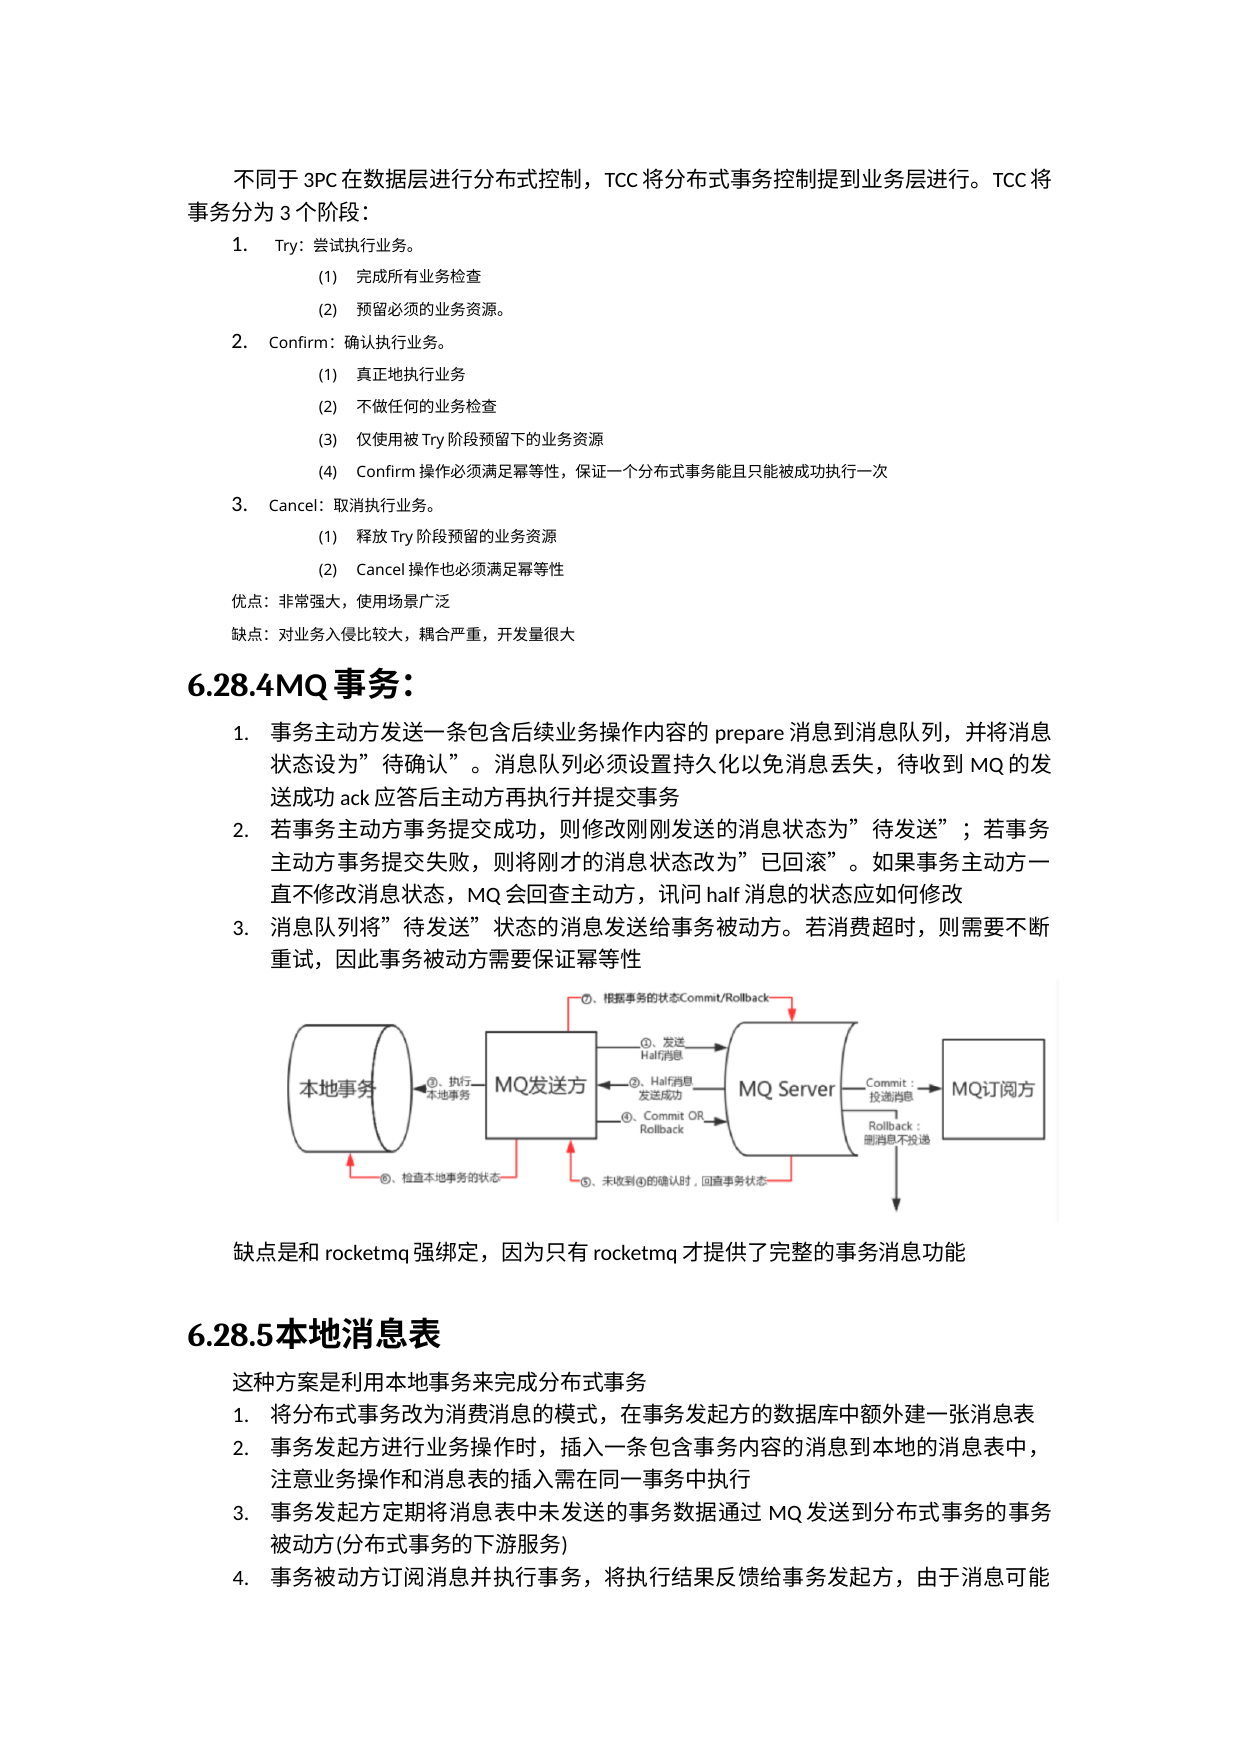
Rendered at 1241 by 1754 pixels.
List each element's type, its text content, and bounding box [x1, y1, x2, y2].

text 缺点：对业务入侵比较大，耦合严重，开发量很大 [187, 617, 1053, 649]
picture [232, 974, 1098, 1233]
list 完成所有业务检查 [319, 259, 1053, 292]
list Cancel：取消执行业务。 [231, 487, 1053, 519]
list 不做任何的业务检查 [319, 389, 1053, 422]
text 这种方案是利用本地事务来完成分布式事务 [232, 1364, 1053, 1397]
list 释放Try阶段预留的业务资源 [319, 519, 1053, 552]
list 消息队列将”待发送”状态的消息发送给事务被动方。若消费超时，则需要不断重试，因此事务被动方需要保证幂等性 [232, 909, 1053, 974]
text 缺点是和rocketmq强绑定，因为只有rocketmq才提供了完整的事务消息功能 [187, 1234, 1053, 1267]
list 预留必须的业务资源。 [319, 292, 1053, 324]
text 不同于3PC在数据层进行分布式控制，TCC将分布式事务控制提到业务层进行。TCC将事务分为3个阶段： [187, 162, 1053, 227]
text MQ事务： [187, 649, 1053, 714]
list 若事务主动方事务提交成功，则修改刚刚发送的消息状态为”待发送”；若事务主动方事务提交失败，则将刚才的消息状态改为”已回滚”。如果事务主动方一直不修改消息状态，MQ会回查主动方，讯问half消息的状态应如何修改 [232, 812, 1053, 909]
list Try：尝试执行业务。 [231, 227, 1053, 259]
list Confirm：确认执行业务。 [231, 324, 1053, 357]
list Cancel操作也必须满足幂等性 [319, 552, 1053, 584]
list 仅使用被Try阶段预留下的业务资源 [319, 422, 1053, 454]
text 本地消息表 [187, 1299, 1053, 1364]
list 事务主动方发送一条包含后续业务操作内容的prepare消息到消息队列，并将消息状态设为”待确认”。消息队列必须设置持久化以免消息丢失，待收到MQ的发送成功ack应答后主动方再执行并提交事务 [232, 714, 1053, 812]
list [232, 1559, 1053, 1592]
list 事务发起方进行业务操作时，插入一条包含事务内容的消息到本地的消息表中，注意业务操作和消息表的插入需在同一事务中执行 [232, 1429, 1053, 1494]
text 优点：非常强大，使用场景广泛 [187, 584, 1053, 617]
list 将分布式事务改为消费消息的模式，在事务发起方的数据库中额外建一张消息表 [232, 1397, 1053, 1429]
list 事务发起方定期将消息表中未发送的事务数据通过MQ发送到分布式事务的事务被动方(分布式事务的下游服务) [232, 1494, 1053, 1559]
list Confirm操作必须满足幂等性，保证一个分布式事务能且只能被成功执行一次 [319, 454, 1053, 487]
list 真正地执行业务 [319, 357, 1053, 389]
